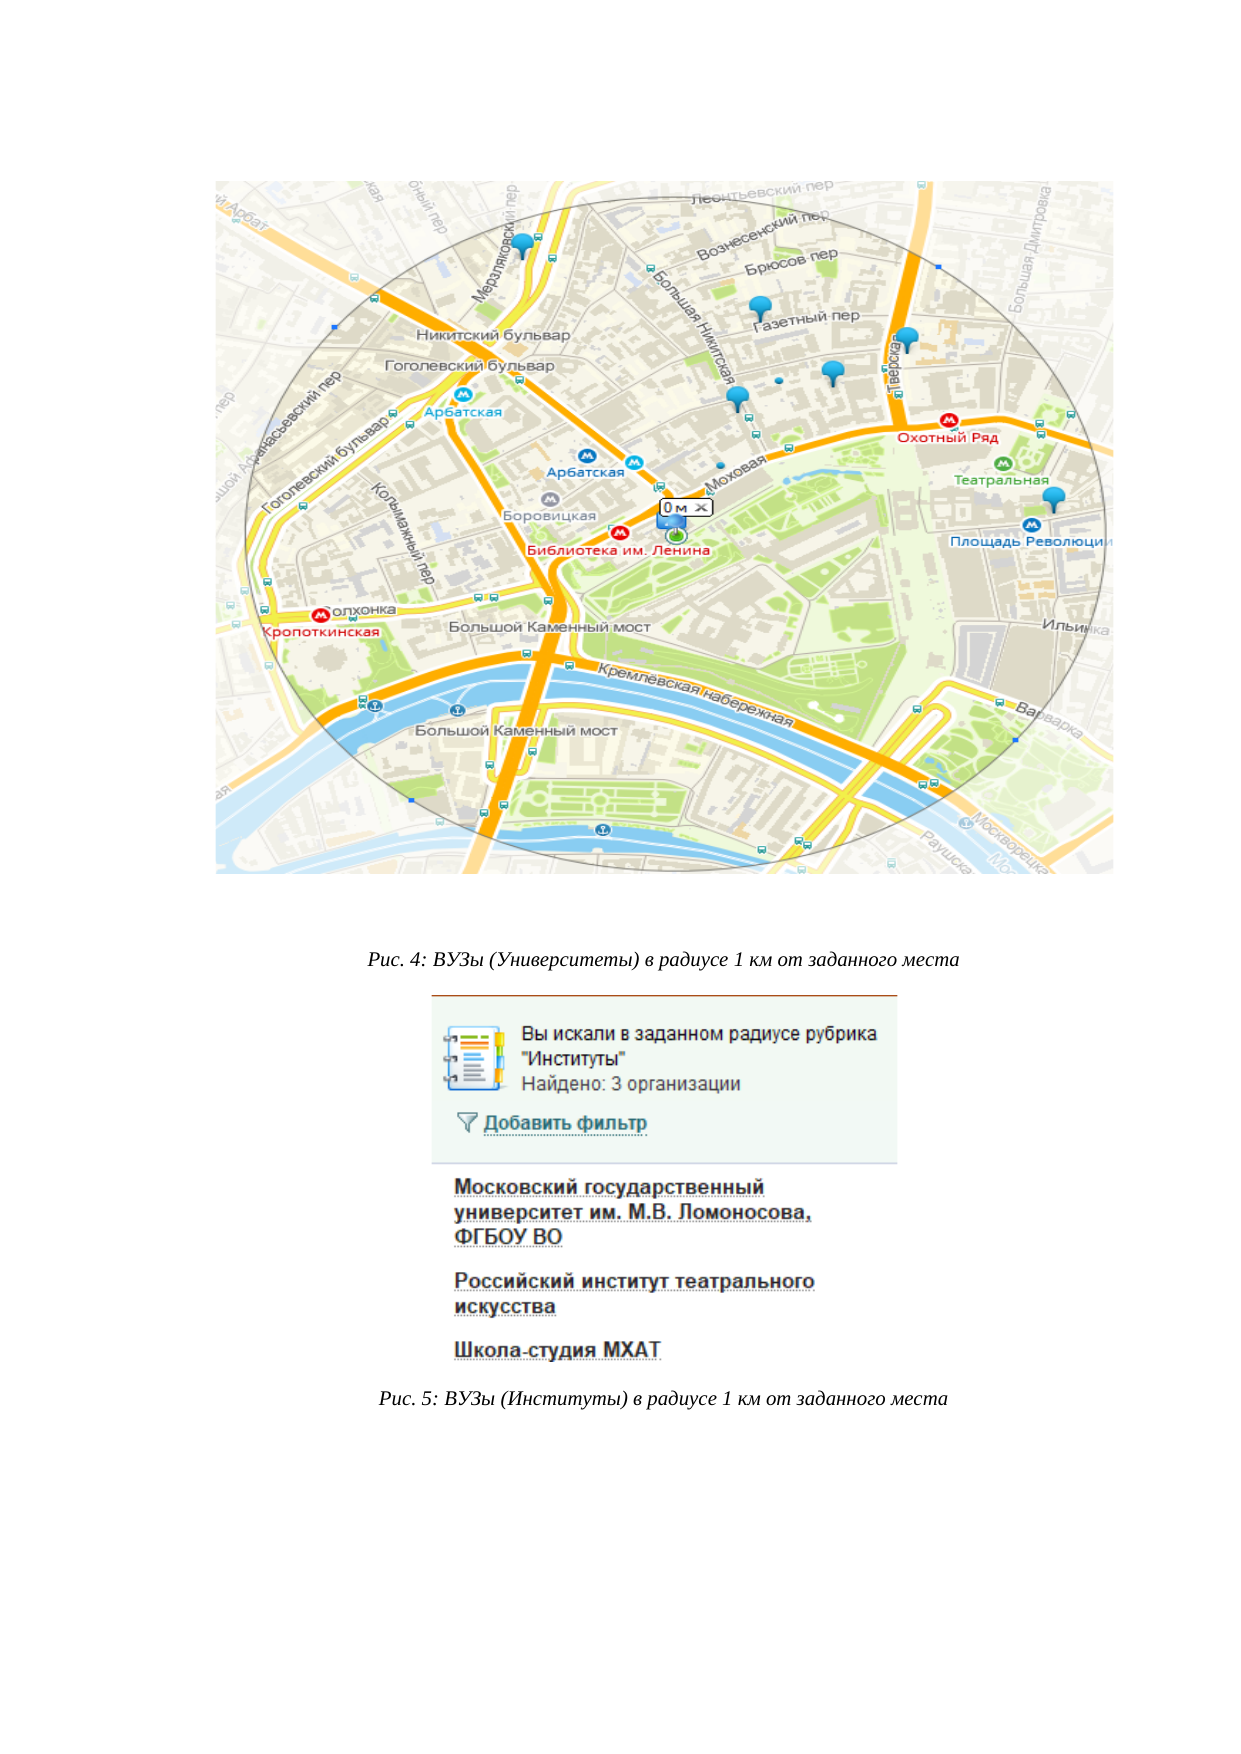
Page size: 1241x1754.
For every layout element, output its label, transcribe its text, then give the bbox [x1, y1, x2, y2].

picture [215, 181, 1114, 874]
picture [431, 995, 898, 1362]
text Рис. 4: ВУЗы (Университеты) в радиусе 1 км от заданного места [177, 947, 1152, 971]
text Рис. 5: ВУЗы (Институты) в радиусе 1 км от заданного места [177, 1386, 1152, 1410]
